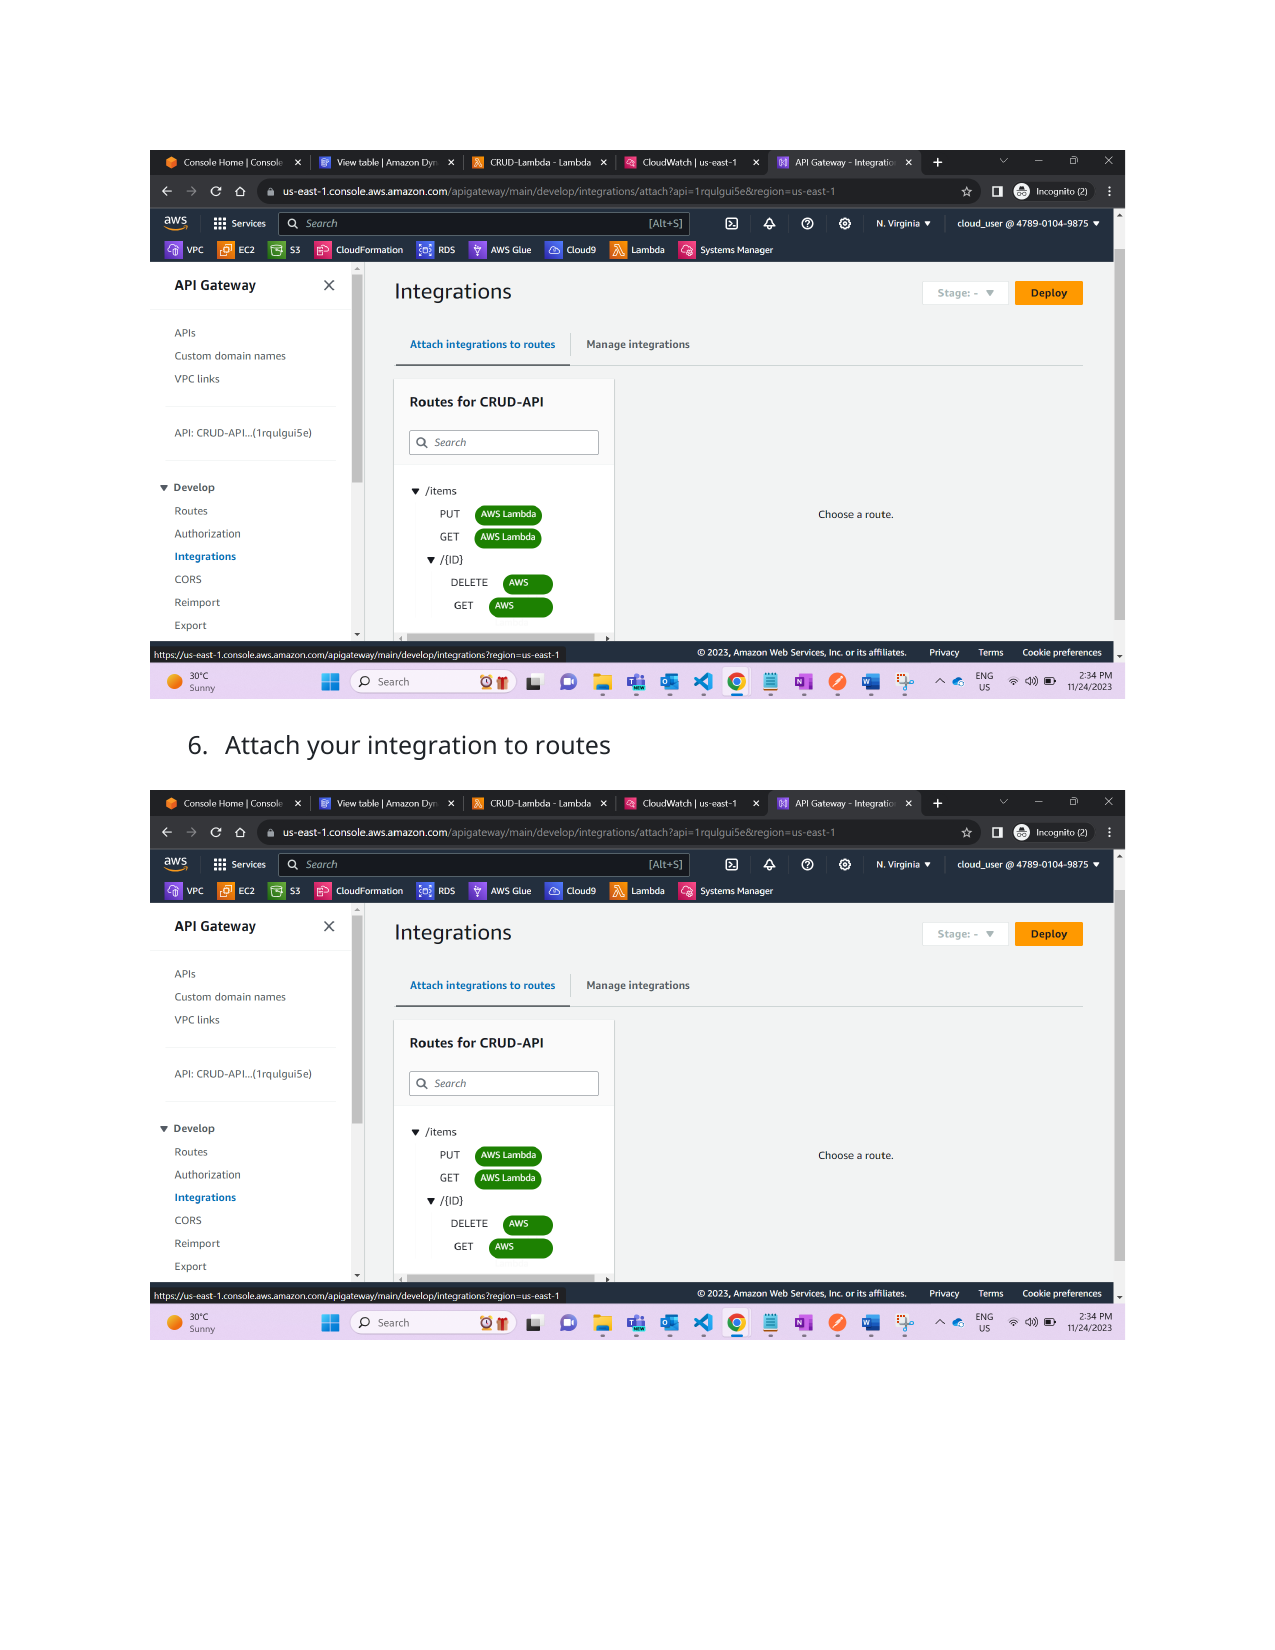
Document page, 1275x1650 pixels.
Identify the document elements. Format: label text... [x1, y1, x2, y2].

picture [150, 150, 1125, 699]
picture [150, 790, 1125, 1340]
list Attach your integration to routes [187, 728, 1125, 762]
